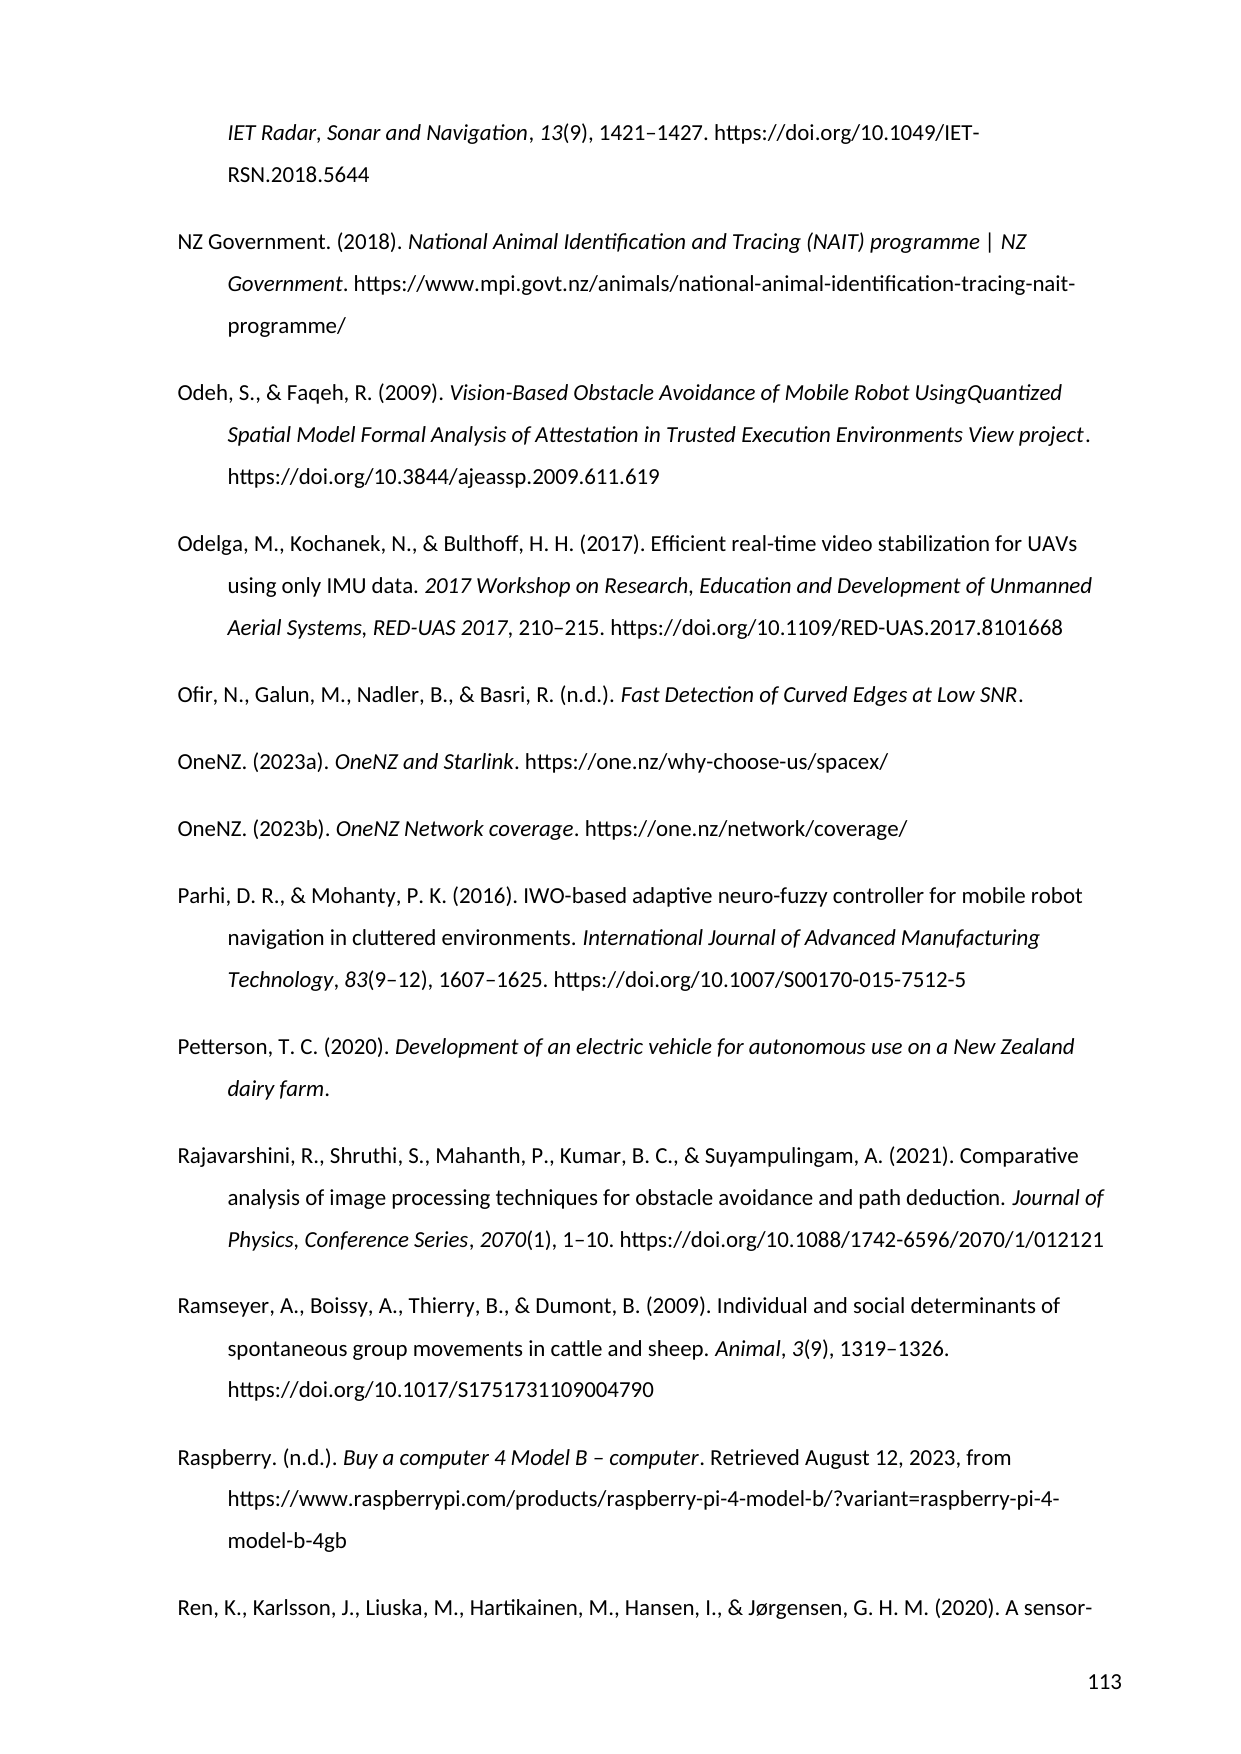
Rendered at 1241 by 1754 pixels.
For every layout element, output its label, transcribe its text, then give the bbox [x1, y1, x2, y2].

text Ofir, N., Galun, M., Nadler, B., & Basri, R. (n.d.). Fast Detection of Curved Edges at Low SNR. [177, 680, 1122, 708]
text Parhi, D. R., & Mohanty, P. K. (2016). IWO-based adaptive neuro-fuzzy controller for mobile robot navigation in cluttered environments. International Journal of Advanced Manufacturing Technology, 83(9–12), 1607–1625. https://doi.org/10.1007/S00170-015-7512-5 [177, 881, 1122, 993]
text OneNZ. (2023a). OneNZ and Starlink. https://one.nz/why-choose-us/spacex/ [177, 747, 1122, 775]
text Raspberry. (n.d.). Buy a computer 4 Model B – computer. Retrieved August 12, 2023, from https://www.raspberrypi.com/products/raspberry-pi-4-model-b/?variant=raspberry-pi-4-model-b-4gb [177, 1443, 1122, 1554]
text OneNZ. (2023b). OneNZ Network coverage. https://one.nz/network/coverage/ [177, 814, 1122, 842]
text NZ Government. (2018). National Animal Identification and Tracing (NAIT) programme | NZ Government. https://www.mpi.govt.nz/animals/national-animal-identification-tracing-nait-programme/ [177, 227, 1122, 339]
text Odelga, M., Kochanek, N., & Bulthoff, H. H. (2017). Efficient real-time video stabilization for UAVs using only IMU data. 2017 Workshop on Research, Education and Development of Unmanned Aerial Systems, RED-UAS 2017, 210–215. https://doi.org/10.1109/RED-UAS.2017.8101668 [177, 529, 1122, 641]
text Petterson, T. C. (2020). Development of an electric vehicle for autonomous use on a New Zealand dairy farm. [177, 1032, 1122, 1102]
text Ramseyer, A., Boissy, A., Thierry, B., & Dumont, B. (2009). Individual and social determinants of spontaneous group movements in cattle and sheep. Animal, 3(9), 1319–1326. https://doi.org/10.1017/S1751731109004790 [177, 1292, 1122, 1404]
text Odeh, S., & Faqeh, R. (2009). Vision-Based Obstacle Avoidance of Mobile Robot UsingQuantized Spatial Model Formal Analysis of Attestation in Trusted Execution Environments View project. https://doi.org/10.3844/ajeassp.2009.611.619 [177, 378, 1122, 490]
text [177, 1593, 1122, 1622]
text Rajavarshini, R., Shruthi, S., Mahanth, P., Kumar, B. C., & Suyampulingam, A. (2021). Comparative analysis of image processing techniques for obstacle avoidance and path deduction. Journal of Physics, Conference Series, 2070(1), 1–10. https://doi.org/10.1088/1742-6596/2070/1/012121 [177, 1141, 1122, 1253]
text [177, 118, 1122, 188]
